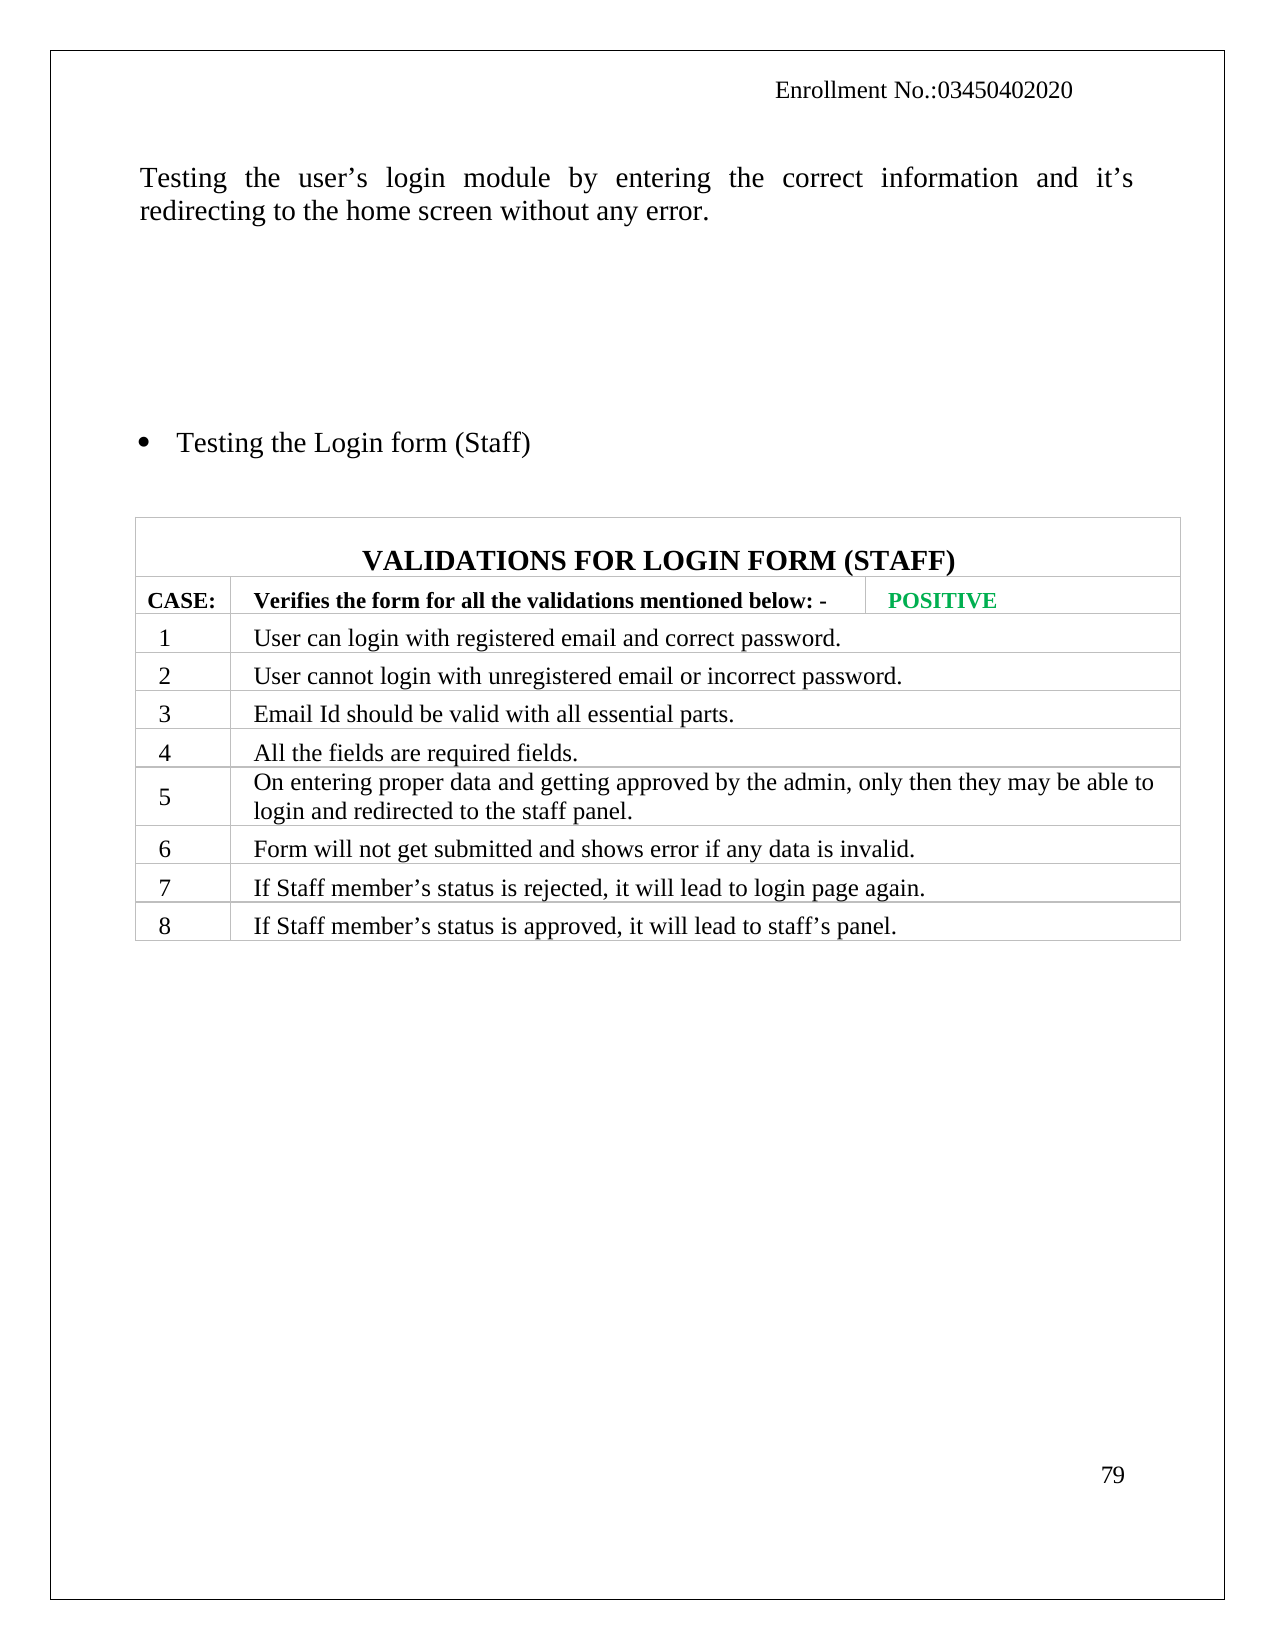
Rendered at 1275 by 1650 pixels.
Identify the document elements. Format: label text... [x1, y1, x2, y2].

list Testing the Login form (Staff) [138, 425, 1224, 459]
table_cell Email Id should be valid with all essential parts. [231, 691, 1180, 728]
table_cell All the fields are required fields. [231, 729, 1180, 766]
table_cell 5 [136, 768, 230, 825]
table_cell Form will not get submitted and shows error if any data is invalid. [231, 826, 1180, 863]
table_cell User can login with registered email and correct password. [231, 614, 1180, 652]
table_header VALIDATIONS FOR LOGIN FORM (STAFF) [136, 518, 1180, 576]
table_cell 6 [136, 826, 230, 863]
table_cell CASE: [136, 577, 230, 613]
table_cell 4 [136, 729, 230, 766]
list Testing the user’s login module by entering the correct information and it’s redirecting to the home screen without any error. [139, 160, 1135, 227]
table_cell Verifies the form for all the validations mentioned below: - [231, 577, 865, 613]
table_cell 7 [136, 864, 230, 901]
table_cell If Staff member’s status is approved, it will lead to staff’s panel. [231, 903, 1180, 939]
table_cell User cannot login with unregistered email or incorrect password. [231, 653, 1180, 690]
table_cell If Staff member’s status is rejected, it will lead to login page again. [231, 864, 1180, 901]
table_cell POSITIVE [866, 577, 1180, 613]
table_cell On entering proper data and getting approved by the admin, only then they may be able to login and redirected to the staff panel. [231, 768, 1180, 825]
table_cell 2 [136, 653, 230, 690]
table_cell 1 [136, 614, 230, 652]
table_cell 3 [136, 691, 230, 728]
table_cell 8 [136, 903, 230, 939]
